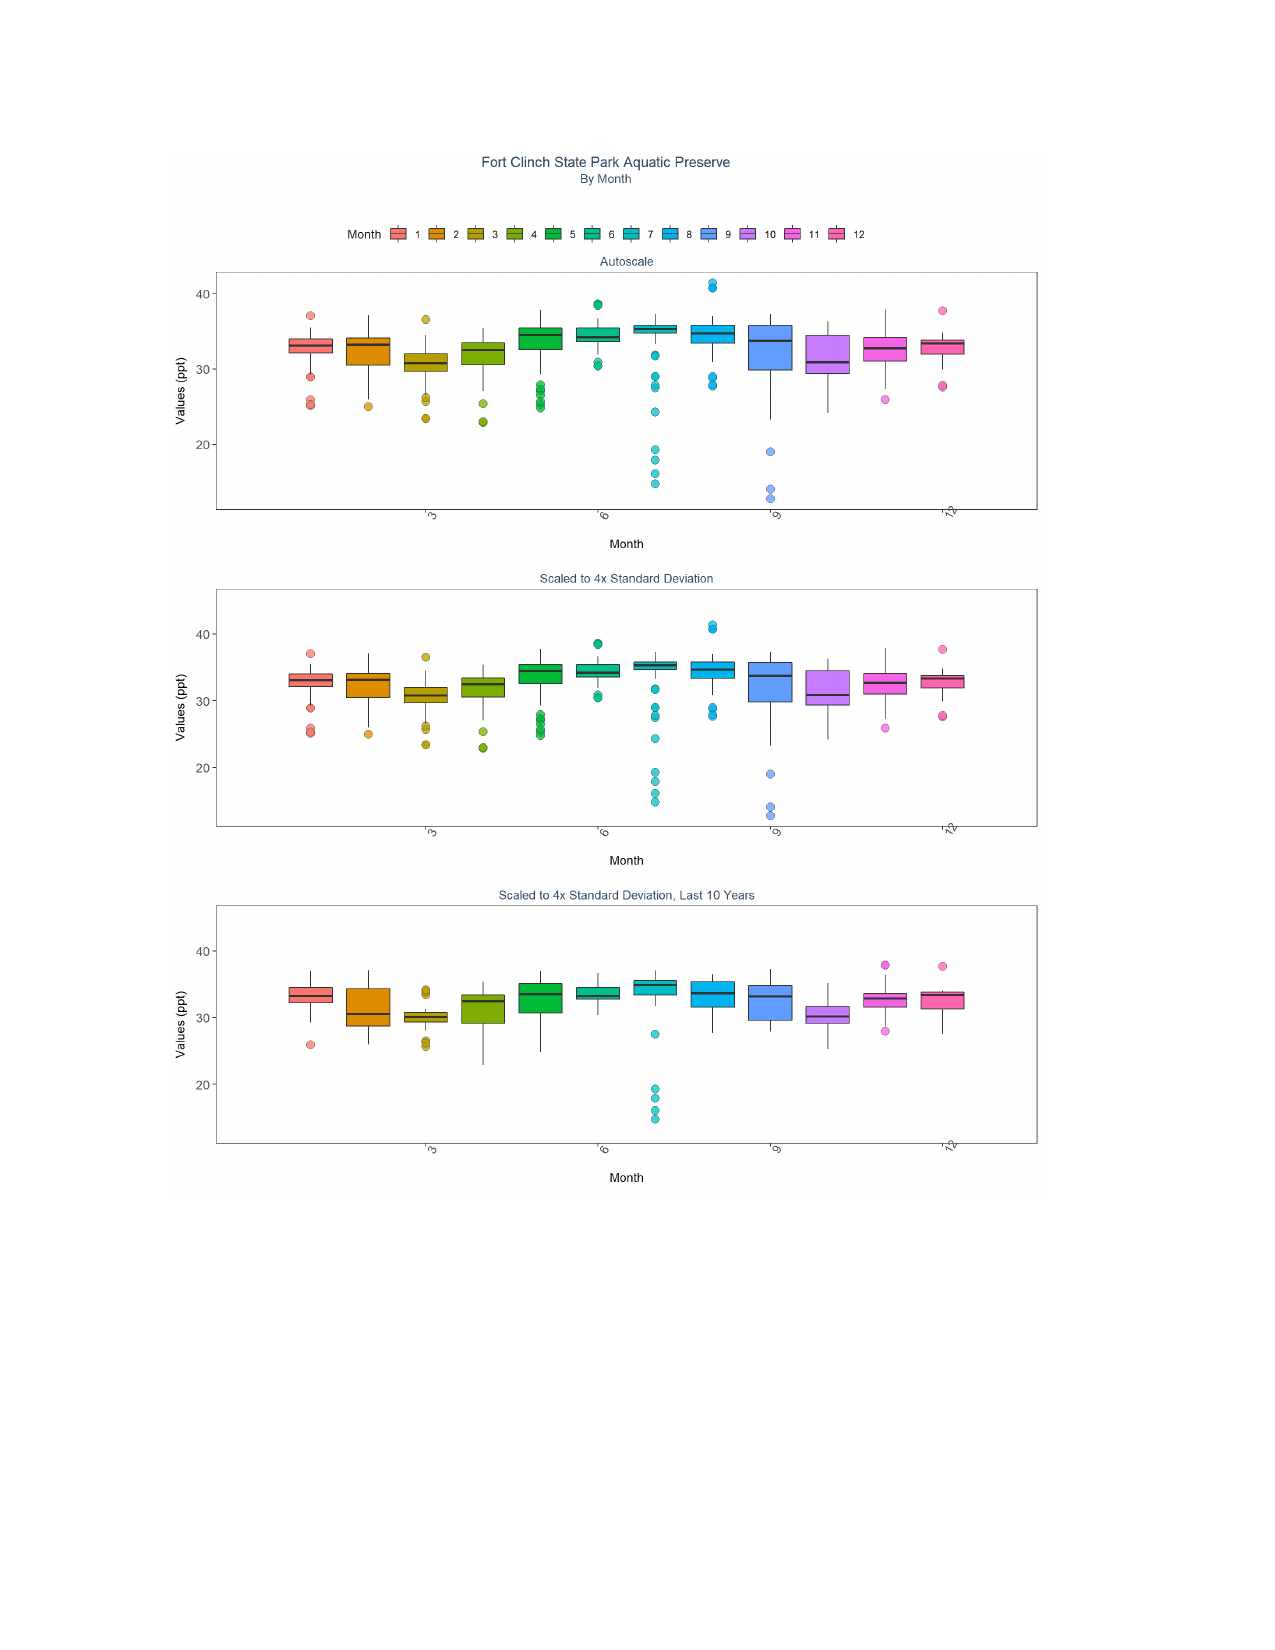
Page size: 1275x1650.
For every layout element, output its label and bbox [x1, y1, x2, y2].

picture [168, 150, 1044, 1200]
